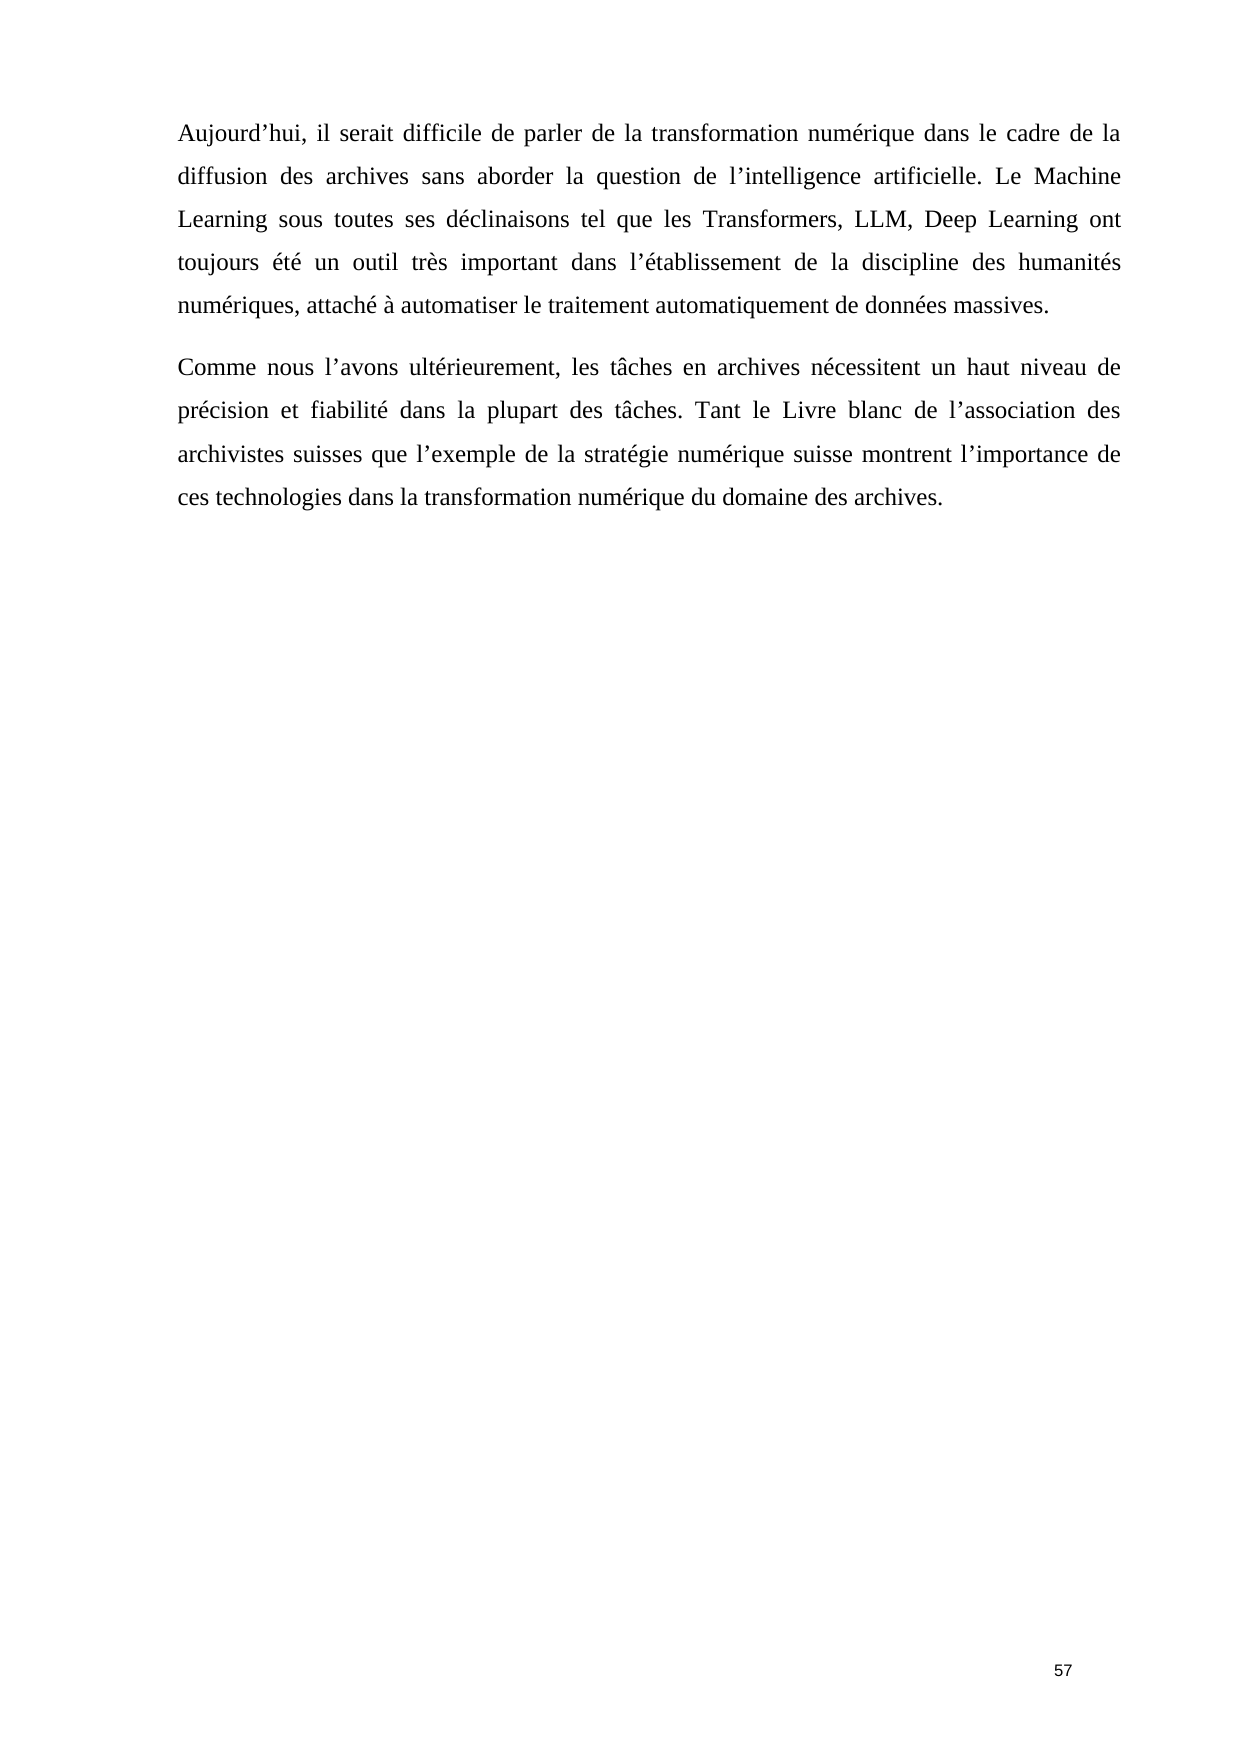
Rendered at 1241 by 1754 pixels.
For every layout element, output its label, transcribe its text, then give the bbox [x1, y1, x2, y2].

text Aujourd’hui, il serait difficile de parler de la transformation numérique dans le cadre de la diffusion des archives sans aborder la question de l’intelligence artificielle. Le Machine Learning sous toutes ses déclinaisons tel que les Transformers, LLM, Deep Learning ont toujours été un outil très important dans l’établissement de la discipline des humanités numériques, attaché à automatiser le traitement automatiquement de données massives. [177, 118, 1122, 319]
text Comme nous l’avons ultérieurement, les tâches en archives nécessitent un haut niveau de précision et fiabilité dans la plupart des tâches. Tant le Livre blanc de l’association des archivistes suisses que l’exemple de la stratégie numérique suisse montrent l’importance de ces technologies dans la transformation numérique du domaine des archives. [177, 352, 1122, 511]
